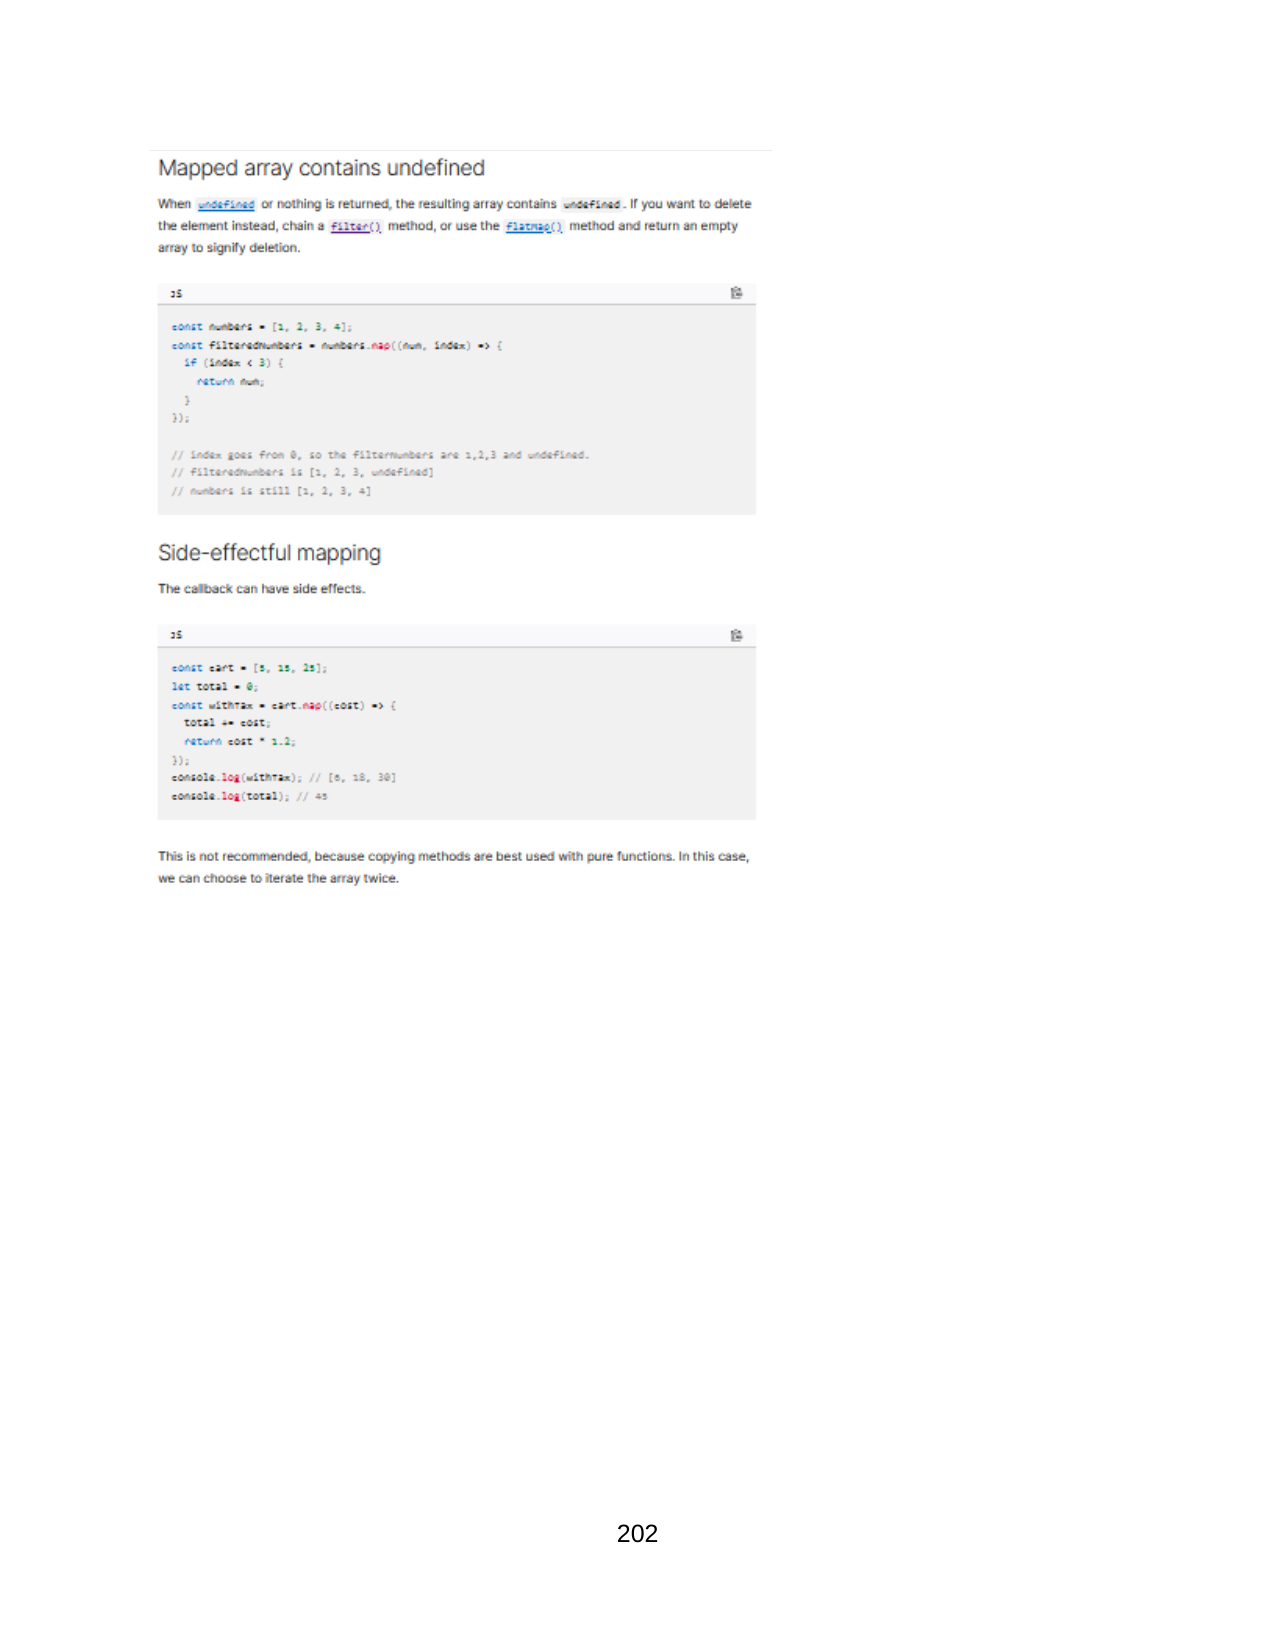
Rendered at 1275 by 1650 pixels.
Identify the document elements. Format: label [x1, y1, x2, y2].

picture [150, 150, 772, 897]
